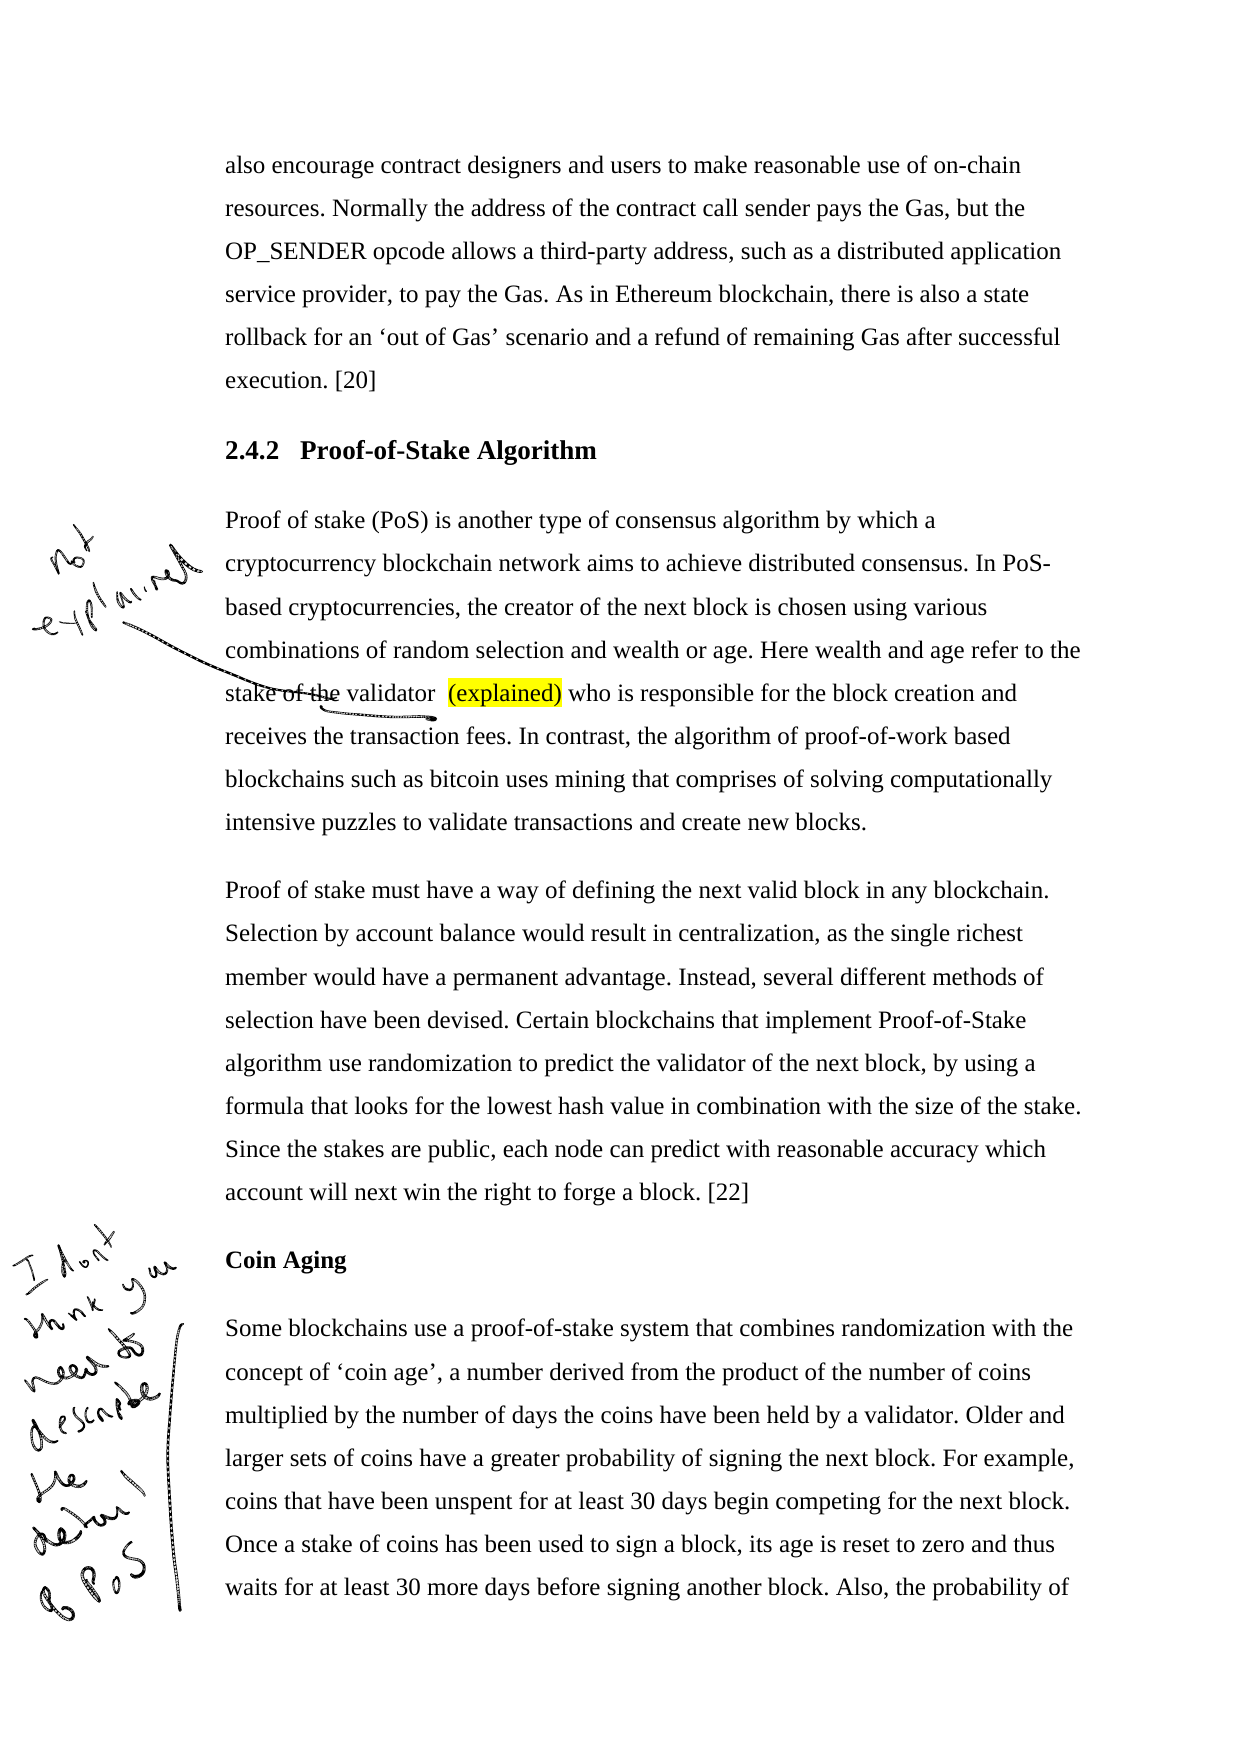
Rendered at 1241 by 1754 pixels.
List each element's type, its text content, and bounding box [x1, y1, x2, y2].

text Proof of stake (PoS) is another type of consensus algorithm by which a cryptocurrency blockchain network aims to achieve distributed consensus. In PoS-based cryptocurrencies, the creator of the next block is chosen using various combinations of random selection and wealth or age. Here wealth and age refer to the stake of the validator (explained) who is responsible for the block creation and receives the transaction fees. In contrast, the algorithm of proof-of-work based blockchains such as bitcoin uses mining that comprises of solving computationally intensive puzzles to validate transactions and create new blocks. [225, 505, 1090, 836]
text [225, 1313, 1090, 1601]
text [225, 150, 1090, 394]
text Proof of stake must have a way of defining the next valid block in any blockchain. Selection by account balance would result in centralization, as the single richest member would have a permanent advantage. Instead, several different methods of selection have been devised. Certain blockchains that implement Proof-of-Stake algorithm use randomization to predict the validator of the next block, by using a formula that looks for the lowest hash value in combination with the size of the stake. Since the stakes are public, each node can predict with reasonable accuracy which account will next win the right to forge a block. [22] [225, 875, 1090, 1206]
text Coin Aging [225, 1245, 1090, 1274]
list Proof-of-Stake Algorithm [225, 434, 1090, 465]
